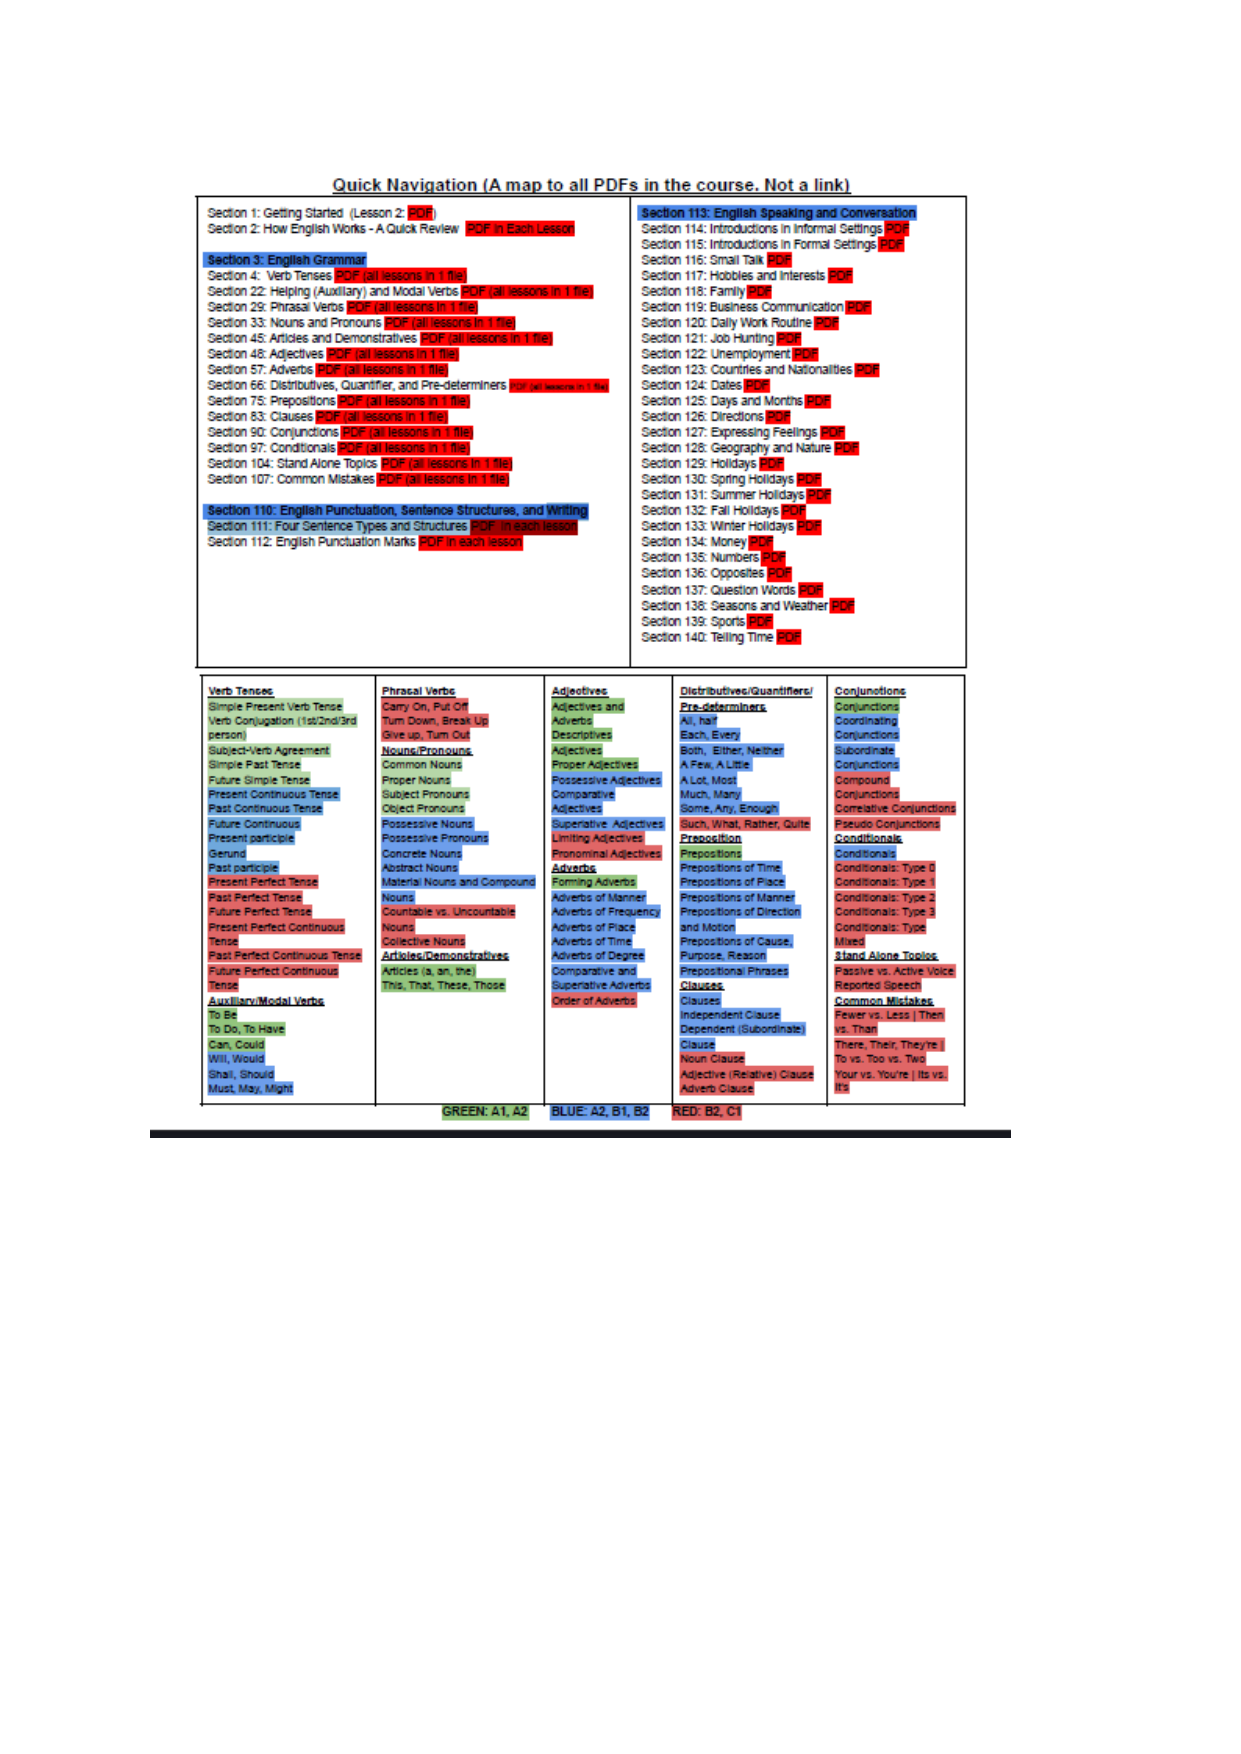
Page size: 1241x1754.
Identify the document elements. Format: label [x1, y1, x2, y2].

picture [150, 150, 1011, 1138]
